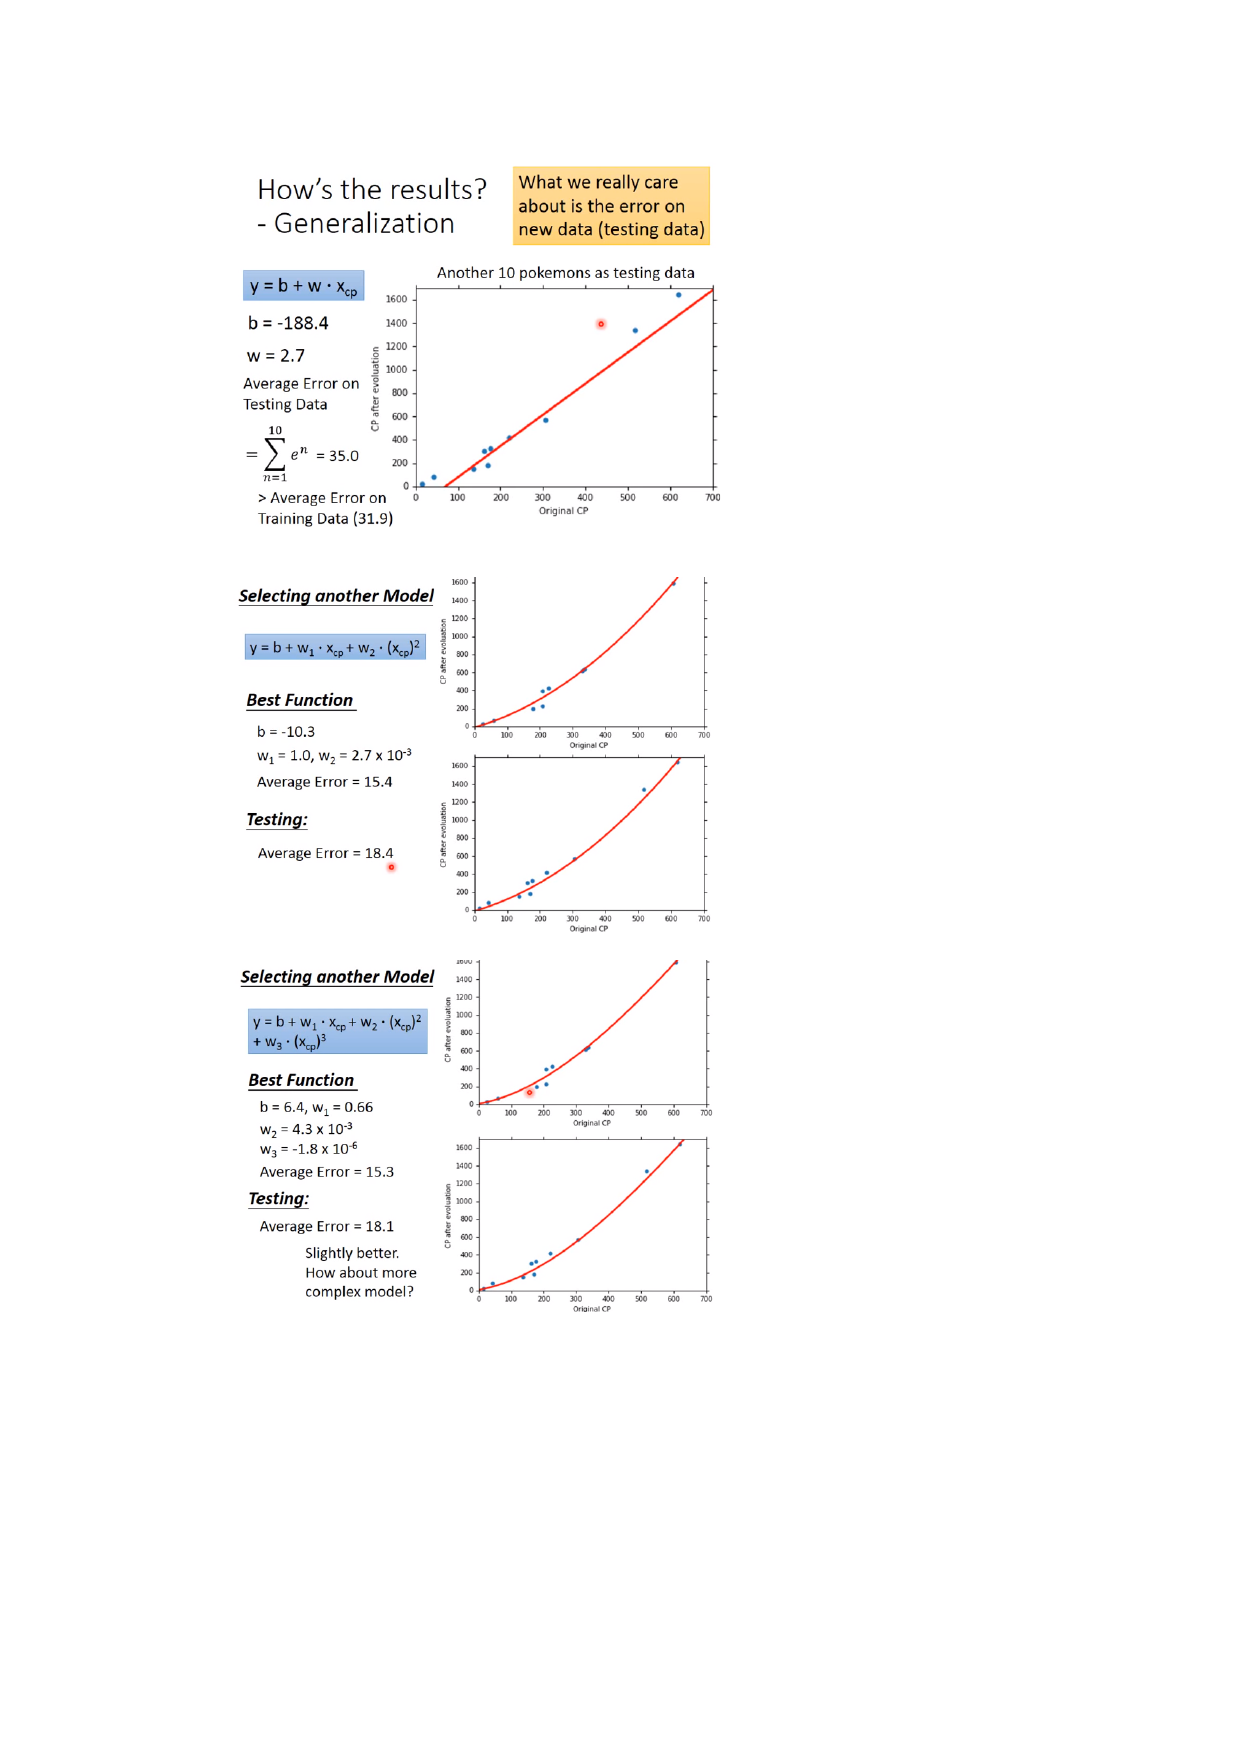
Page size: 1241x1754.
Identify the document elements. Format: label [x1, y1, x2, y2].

picture [233, 577, 712, 933]
picture [233, 960, 714, 1312]
picture [233, 162, 721, 527]
